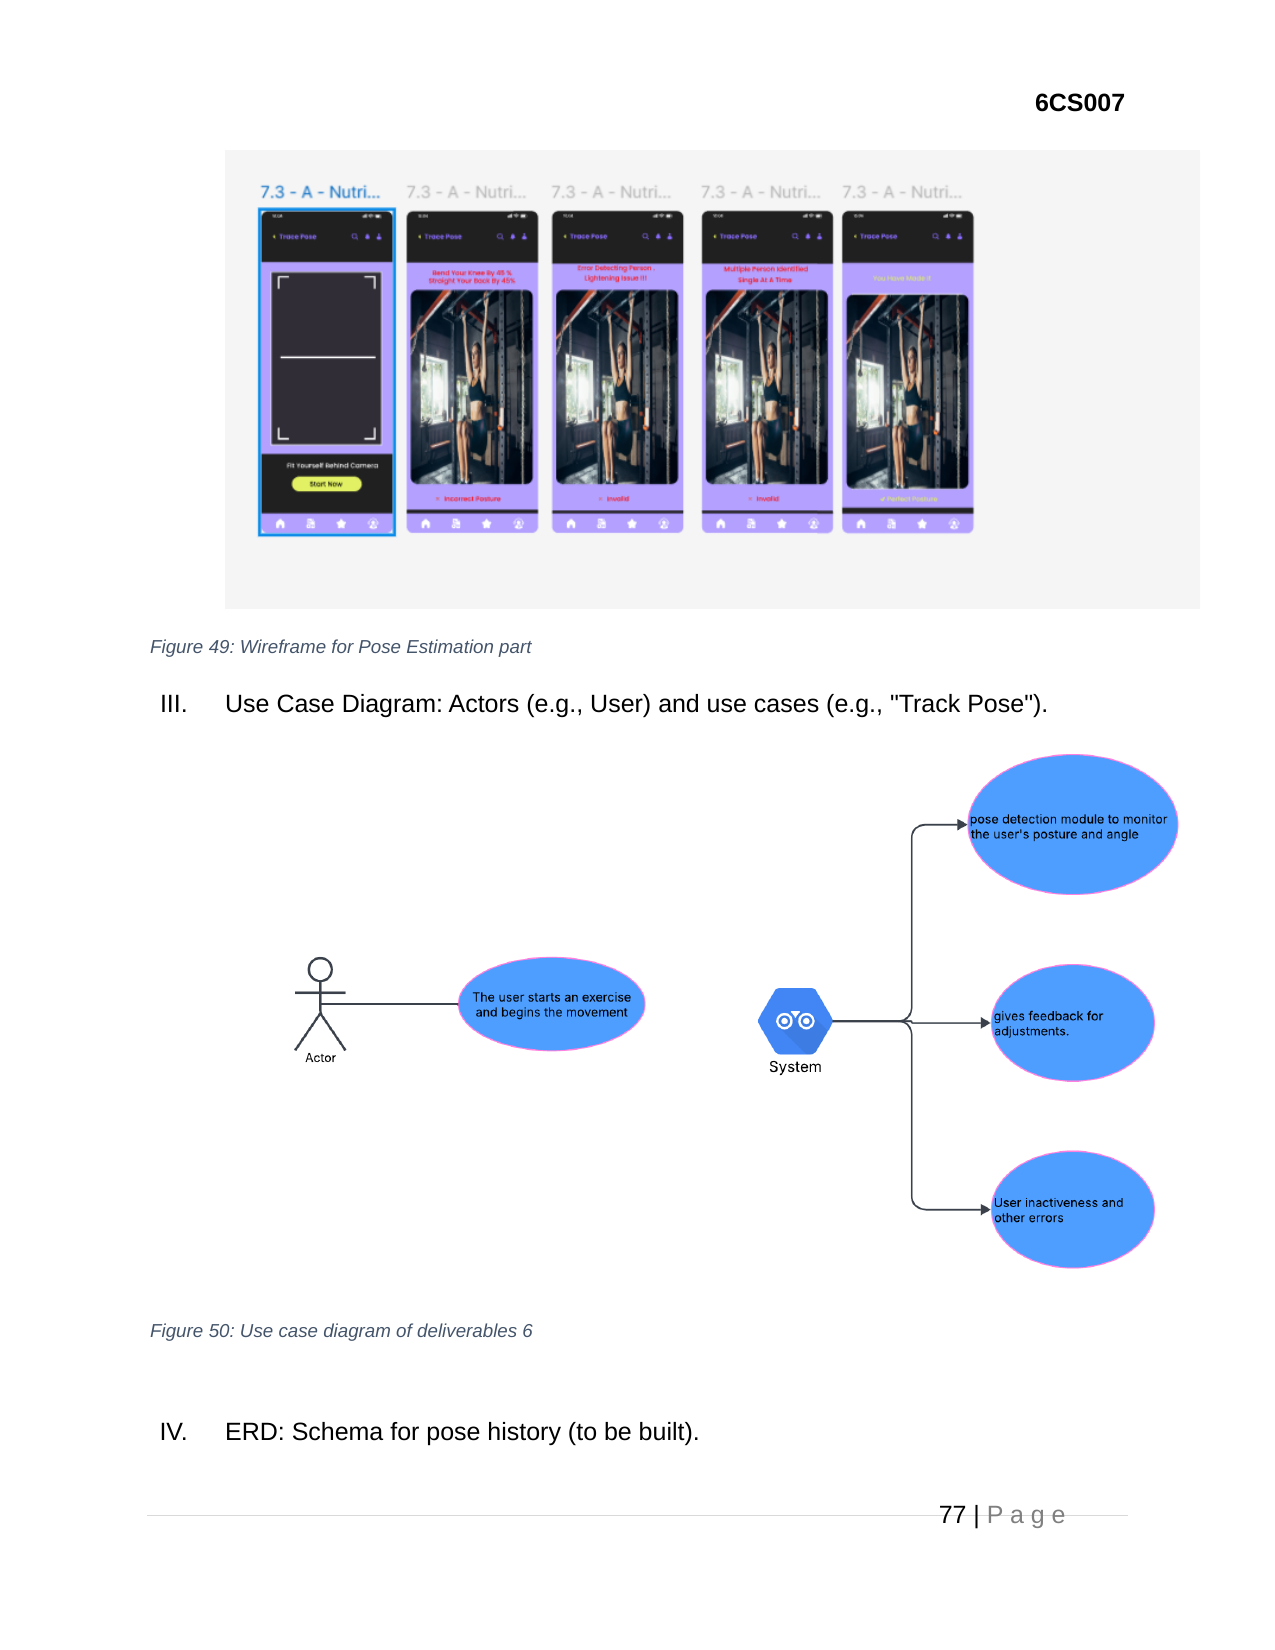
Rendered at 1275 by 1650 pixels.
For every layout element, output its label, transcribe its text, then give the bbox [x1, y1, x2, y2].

list ERD: Schema for pose history (to be built). [187, 1416, 1125, 1445]
list Use Case Diagram: Actors (e.g., User) and use cases (e.g., "Track Pose"). [187, 689, 1125, 718]
text Figure 49: Wireframe for Pose Estimation part [150, 636, 1125, 657]
picture [225, 150, 1200, 609]
text Figure 50: Use case diagram of deliverables 6 [150, 1320, 1125, 1342]
picture [225, 732, 1200, 1291]
